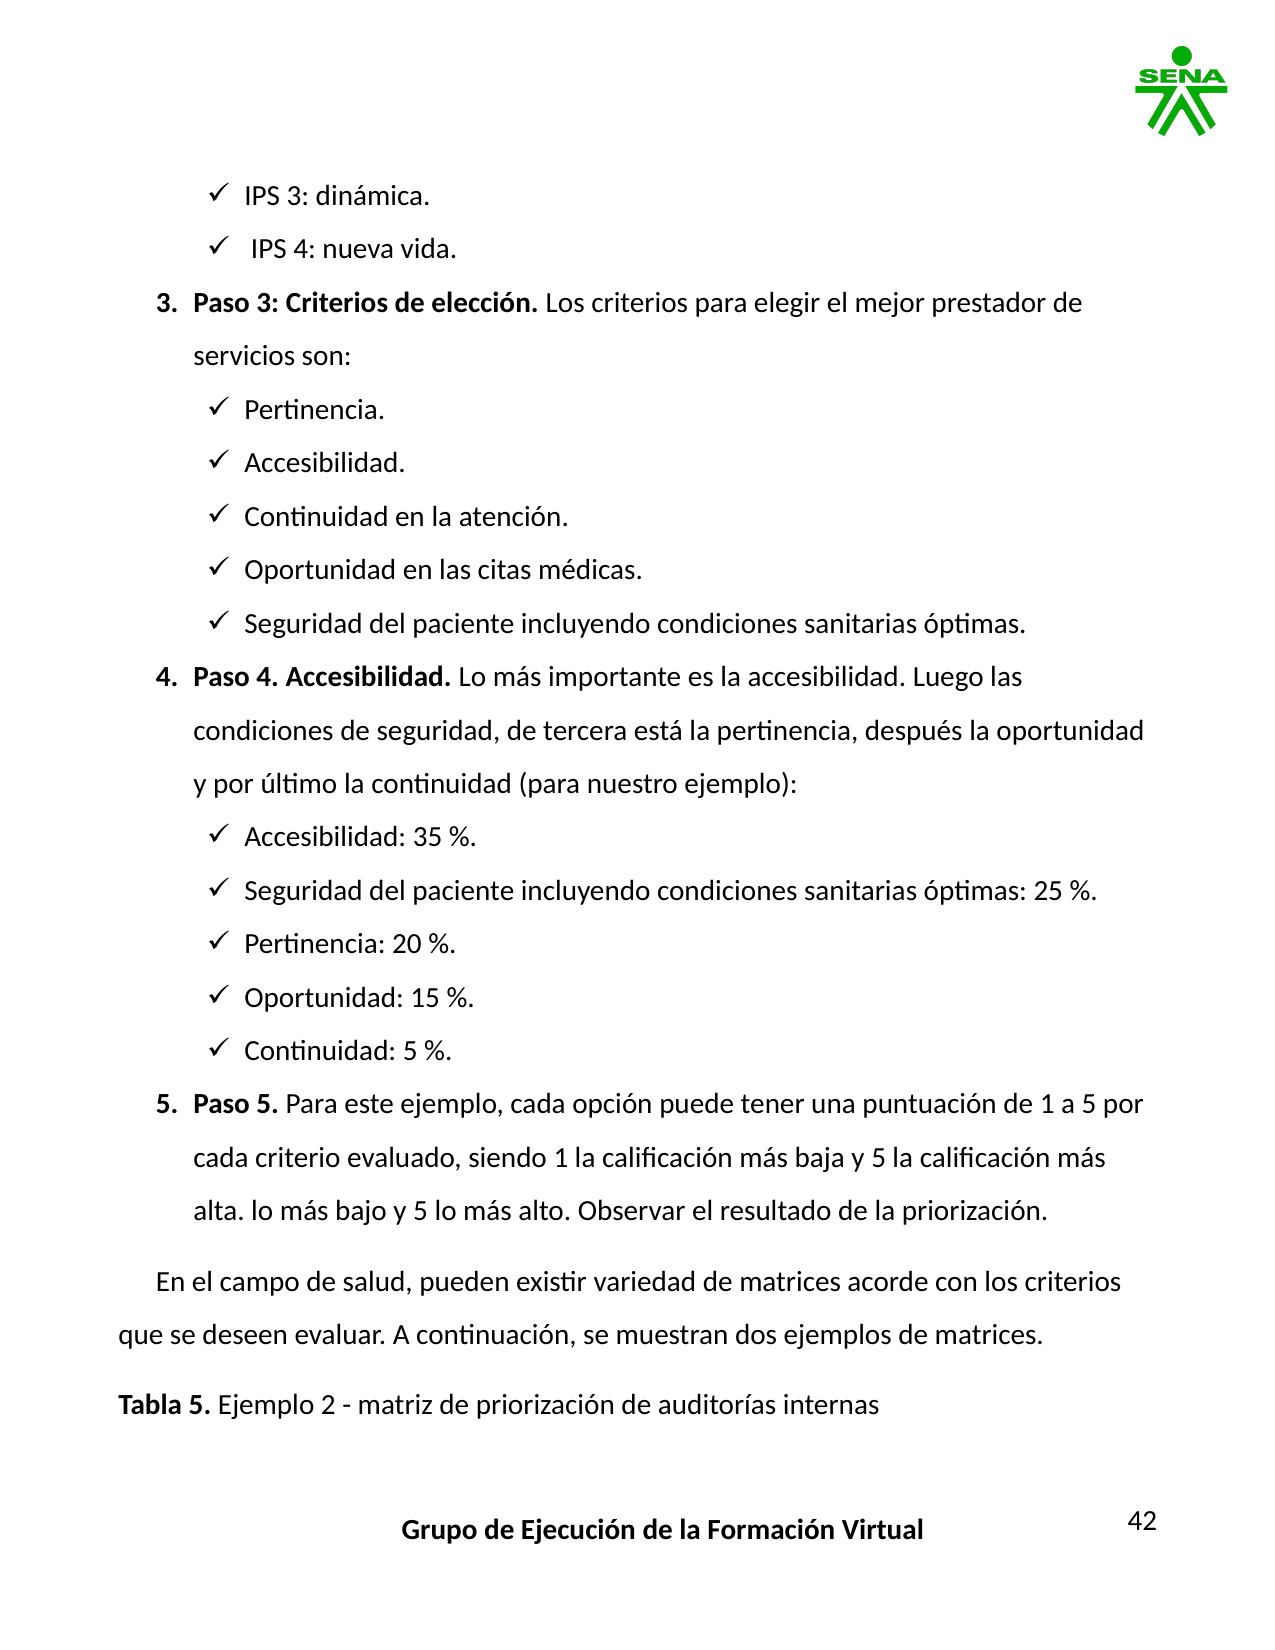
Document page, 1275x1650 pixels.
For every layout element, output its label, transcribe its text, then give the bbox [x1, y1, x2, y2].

list Pertinencia. [207, 391, 1157, 427]
list Accesibilidad: 35 %. [207, 818, 1157, 854]
list Seguridad del paciente incluyendo condiciones sanitarias óptimas. [207, 605, 1157, 640]
text En el campo de salud, pueden existir variedad de matrices acorde con los criterios que se deseen evaluar. A continuación, se muestran dos ejemplos de matrices. [118, 1263, 1157, 1352]
picture [1135, 46, 1228, 136]
list Continuidad en la atención. [207, 498, 1157, 533]
list Pertinencia: 20 %. [207, 925, 1157, 961]
text Tabla 5. Ejemplo 2 - matriz de priorización de auditorías internas [118, 1386, 1157, 1422]
list Paso 5. Para este ejemplo, cada opción puede tener una puntuación de 1 a 5 por cada criterio evaluado, siendo 1 la calificación más baja y 5 la calificación más alta. lo más bajo y 5 lo más alto. Observar el resultado de la priorización. [156, 1086, 1157, 1228]
list Accesibilidad. [207, 444, 1157, 480]
list Paso 3: Criterios de elección. Los criterios para elegir el mejor prestador de servicios son: [156, 284, 1157, 373]
list IPS 4: nueva vida. [207, 231, 1157, 266]
list Paso 4. Accesibilidad. Lo más importante es la accesibilidad. Luego las condiciones de seguridad, de tercera está la pertinencia, después la oportunidad y por último la continuidad (para nuestro ejemplo): [156, 658, 1157, 801]
list Oportunidad: 15 %. [207, 979, 1157, 1014]
list Oportunidad en las citas médicas. [207, 551, 1157, 587]
list Seguridad del paciente incluyendo condiciones sanitarias óptimas: 25 %. [207, 872, 1157, 907]
list IPS 3: dinámica. [207, 177, 1157, 213]
list Continuidad: 5 %. [207, 1032, 1157, 1068]
